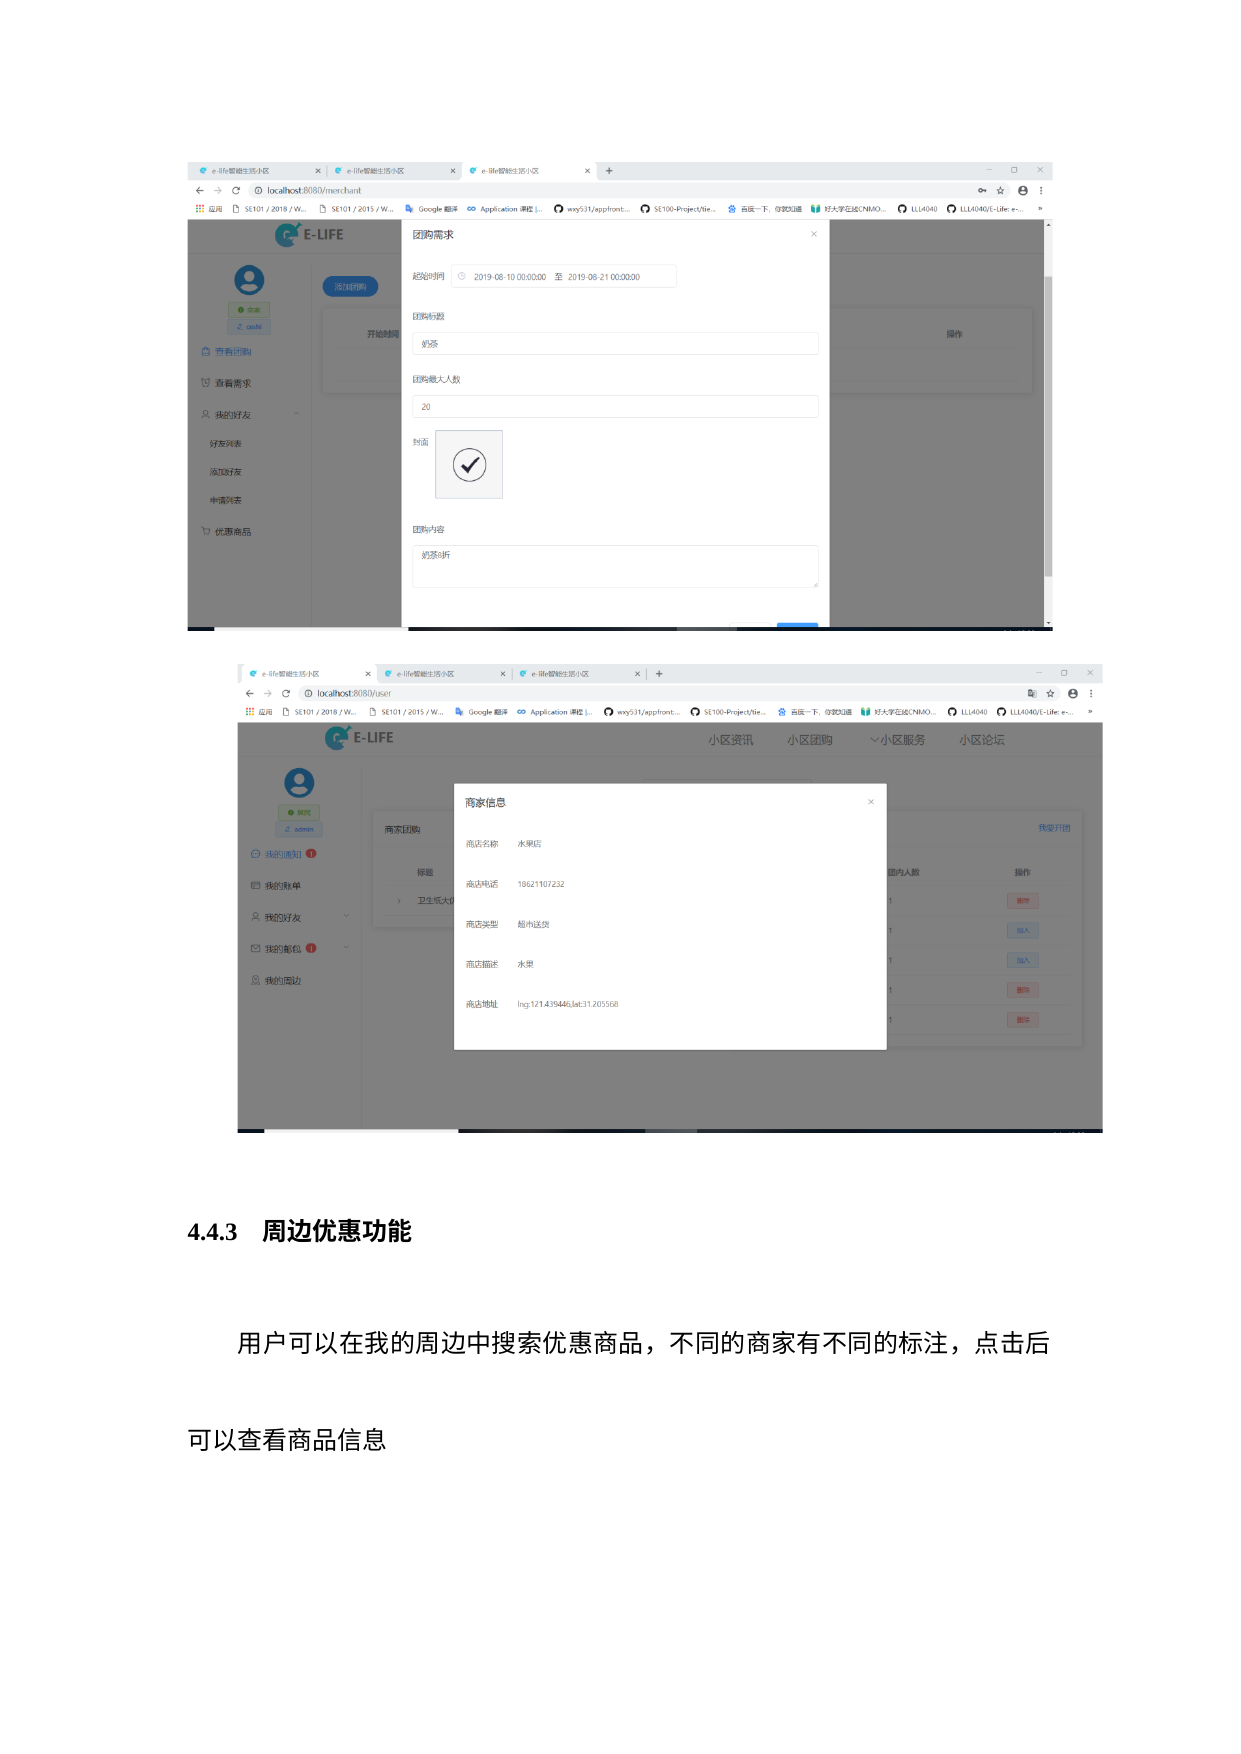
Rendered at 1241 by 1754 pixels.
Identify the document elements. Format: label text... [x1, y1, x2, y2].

text 用户可以在我的周边中搜索优惠商品，不同的商家有不同的标注，点击后可以查看商品信息 [187, 1309, 1053, 1471]
picture [237, 664, 1103, 1133]
picture [187, 162, 1053, 631]
subtitle 周边优惠功能 [187, 1197, 1053, 1262]
